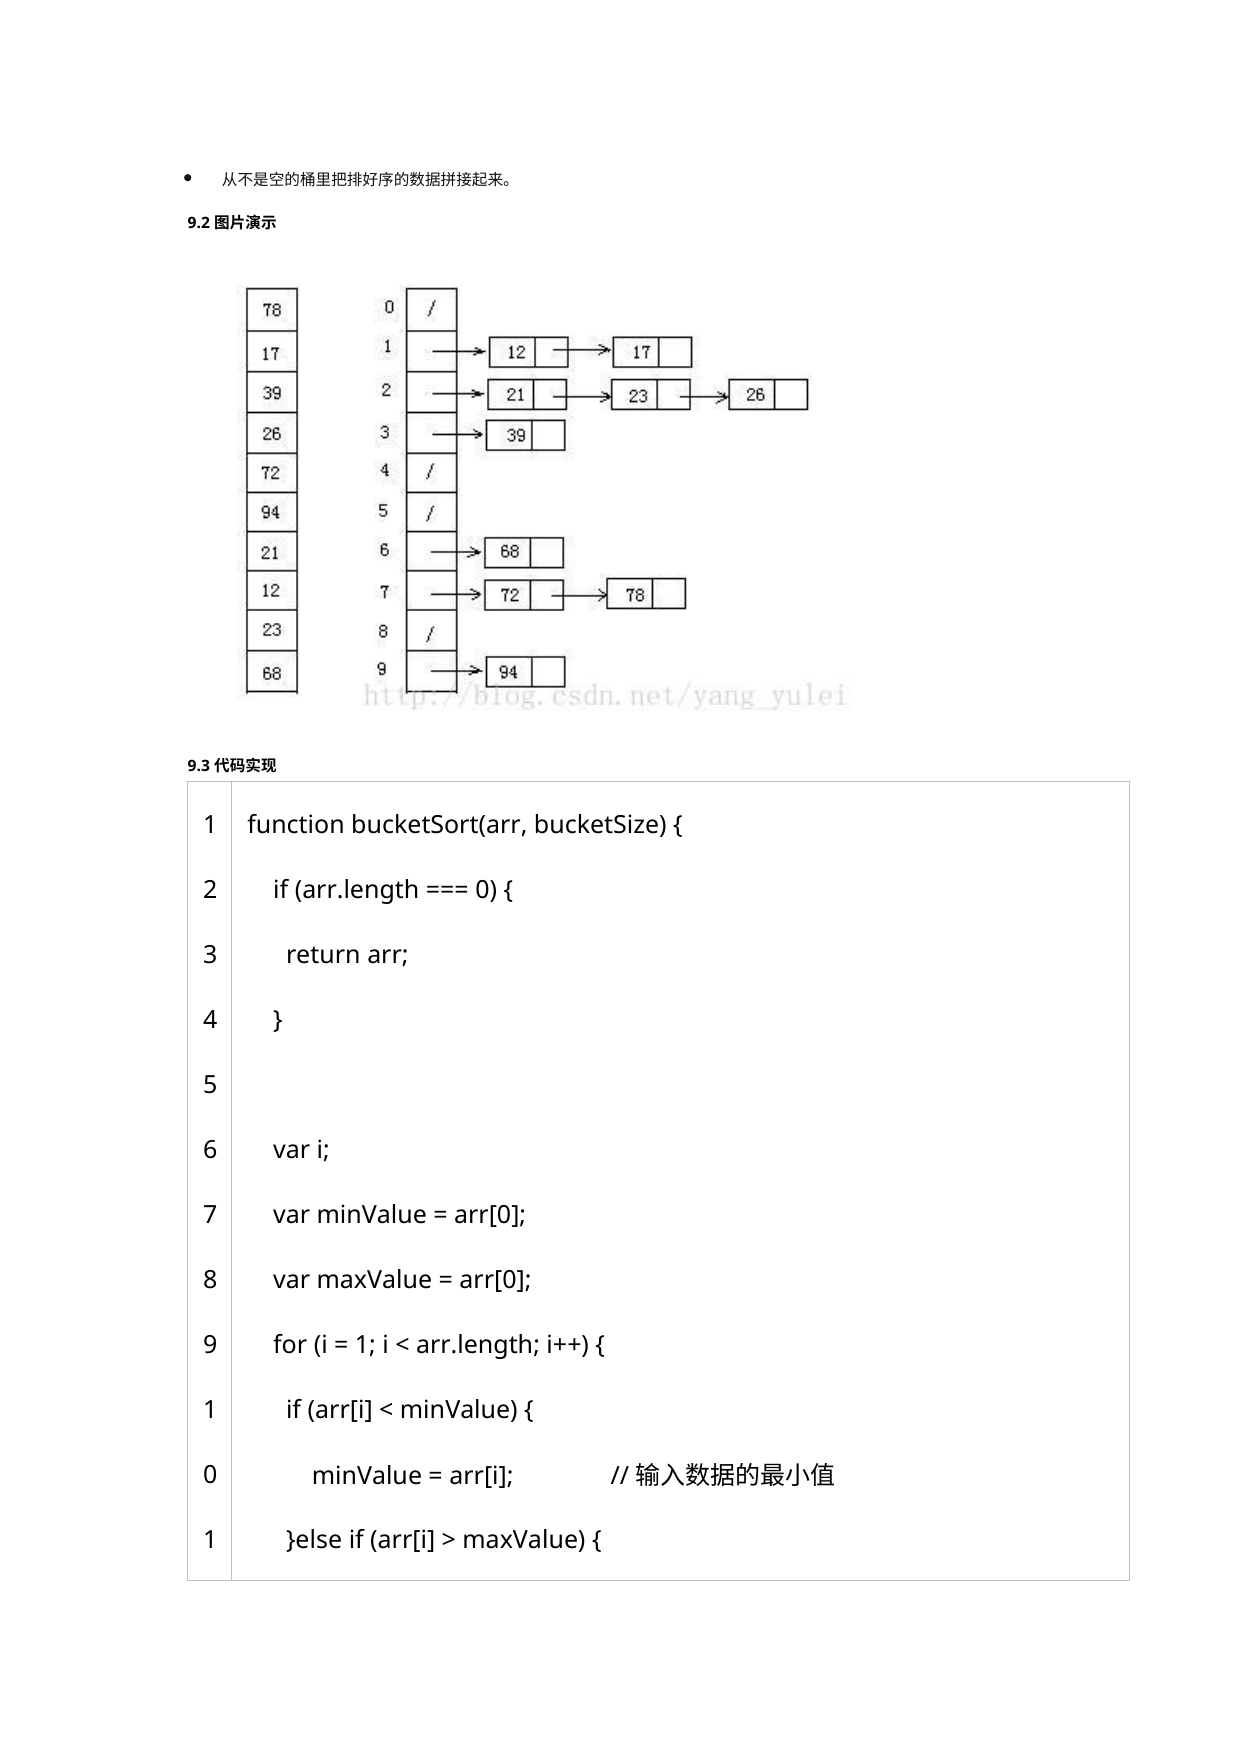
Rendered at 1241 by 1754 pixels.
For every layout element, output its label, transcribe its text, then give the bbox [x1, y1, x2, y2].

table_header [188, 782, 231, 1580]
text 9.2 图片演示 [187, 206, 1053, 238]
picture [187, 260, 868, 727]
text 9.3 代码实现 [187, 748, 1053, 781]
list 从不是空的桶里把排好序的数据拼接起来。 [184, 162, 1053, 194]
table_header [232, 782, 1129, 1580]
